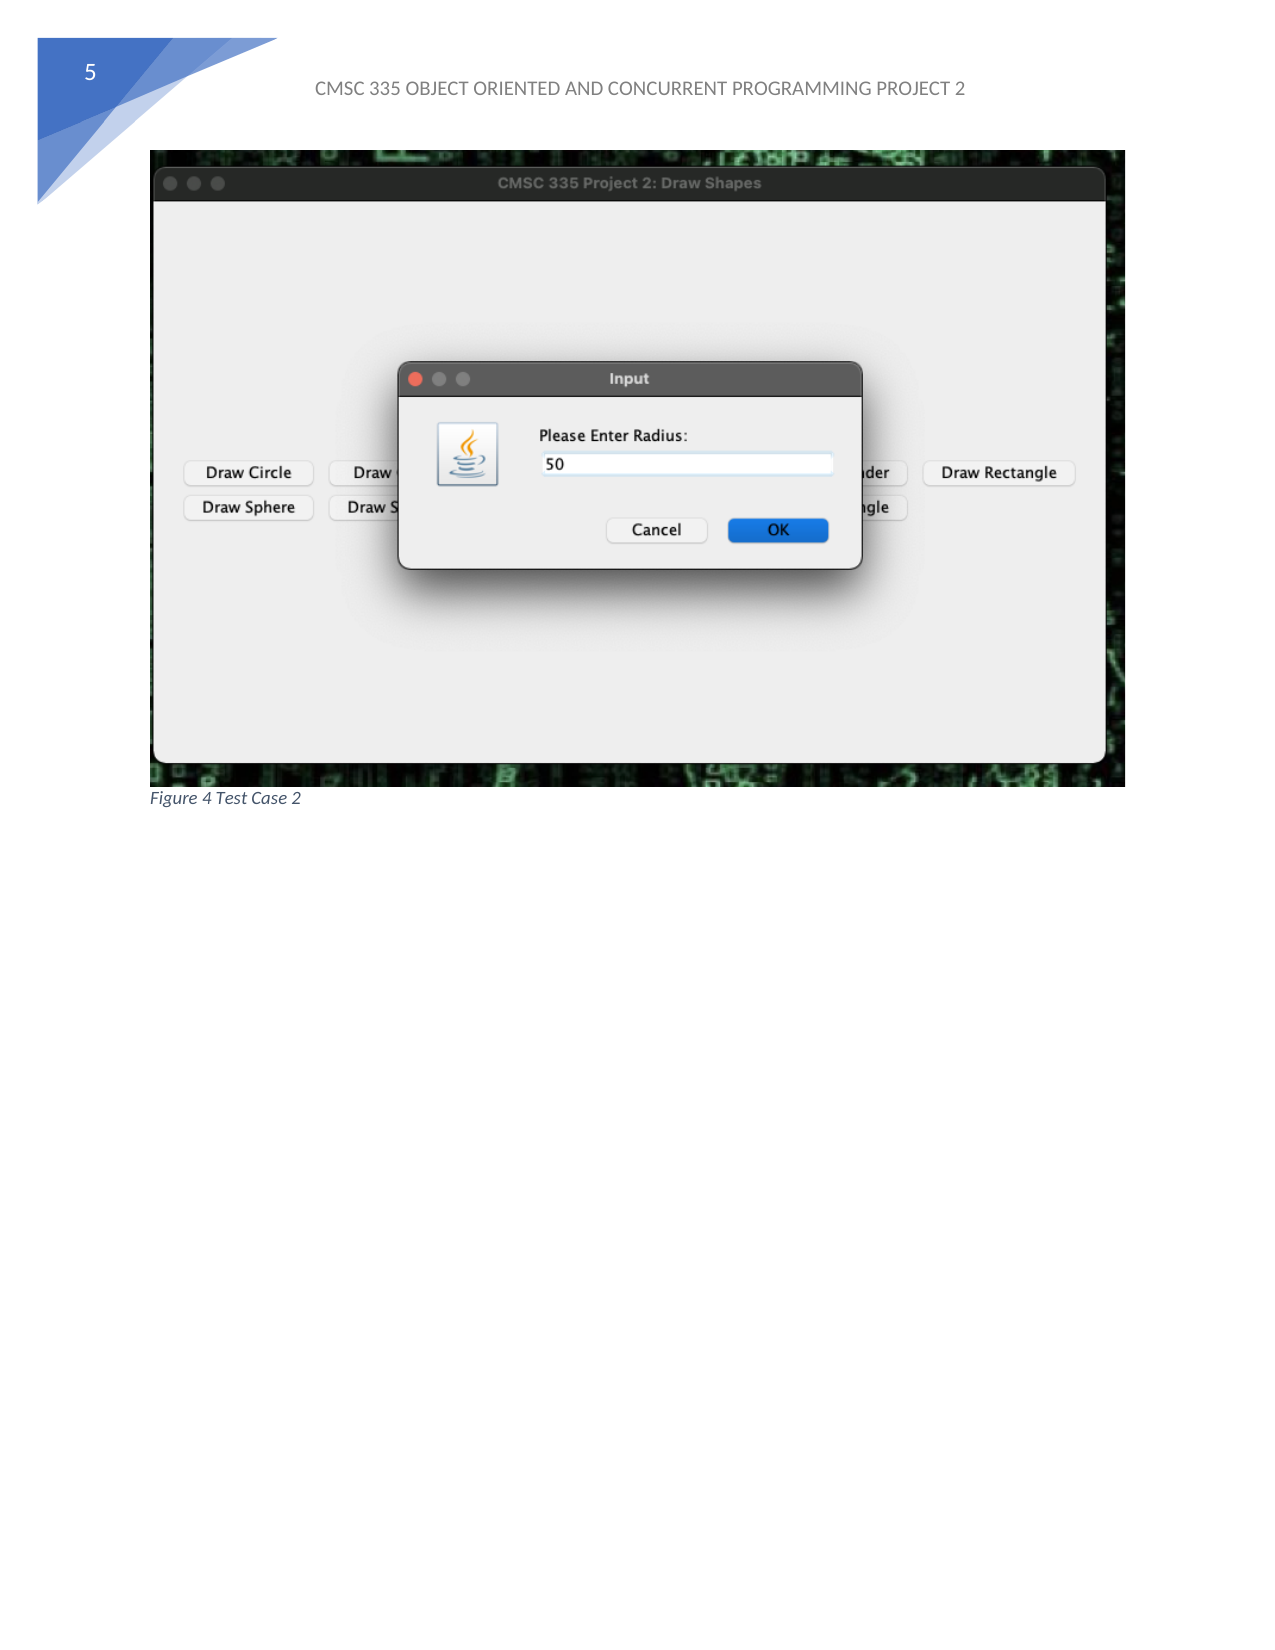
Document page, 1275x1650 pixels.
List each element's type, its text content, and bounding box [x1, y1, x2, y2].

picture [37, 37, 1125, 787]
